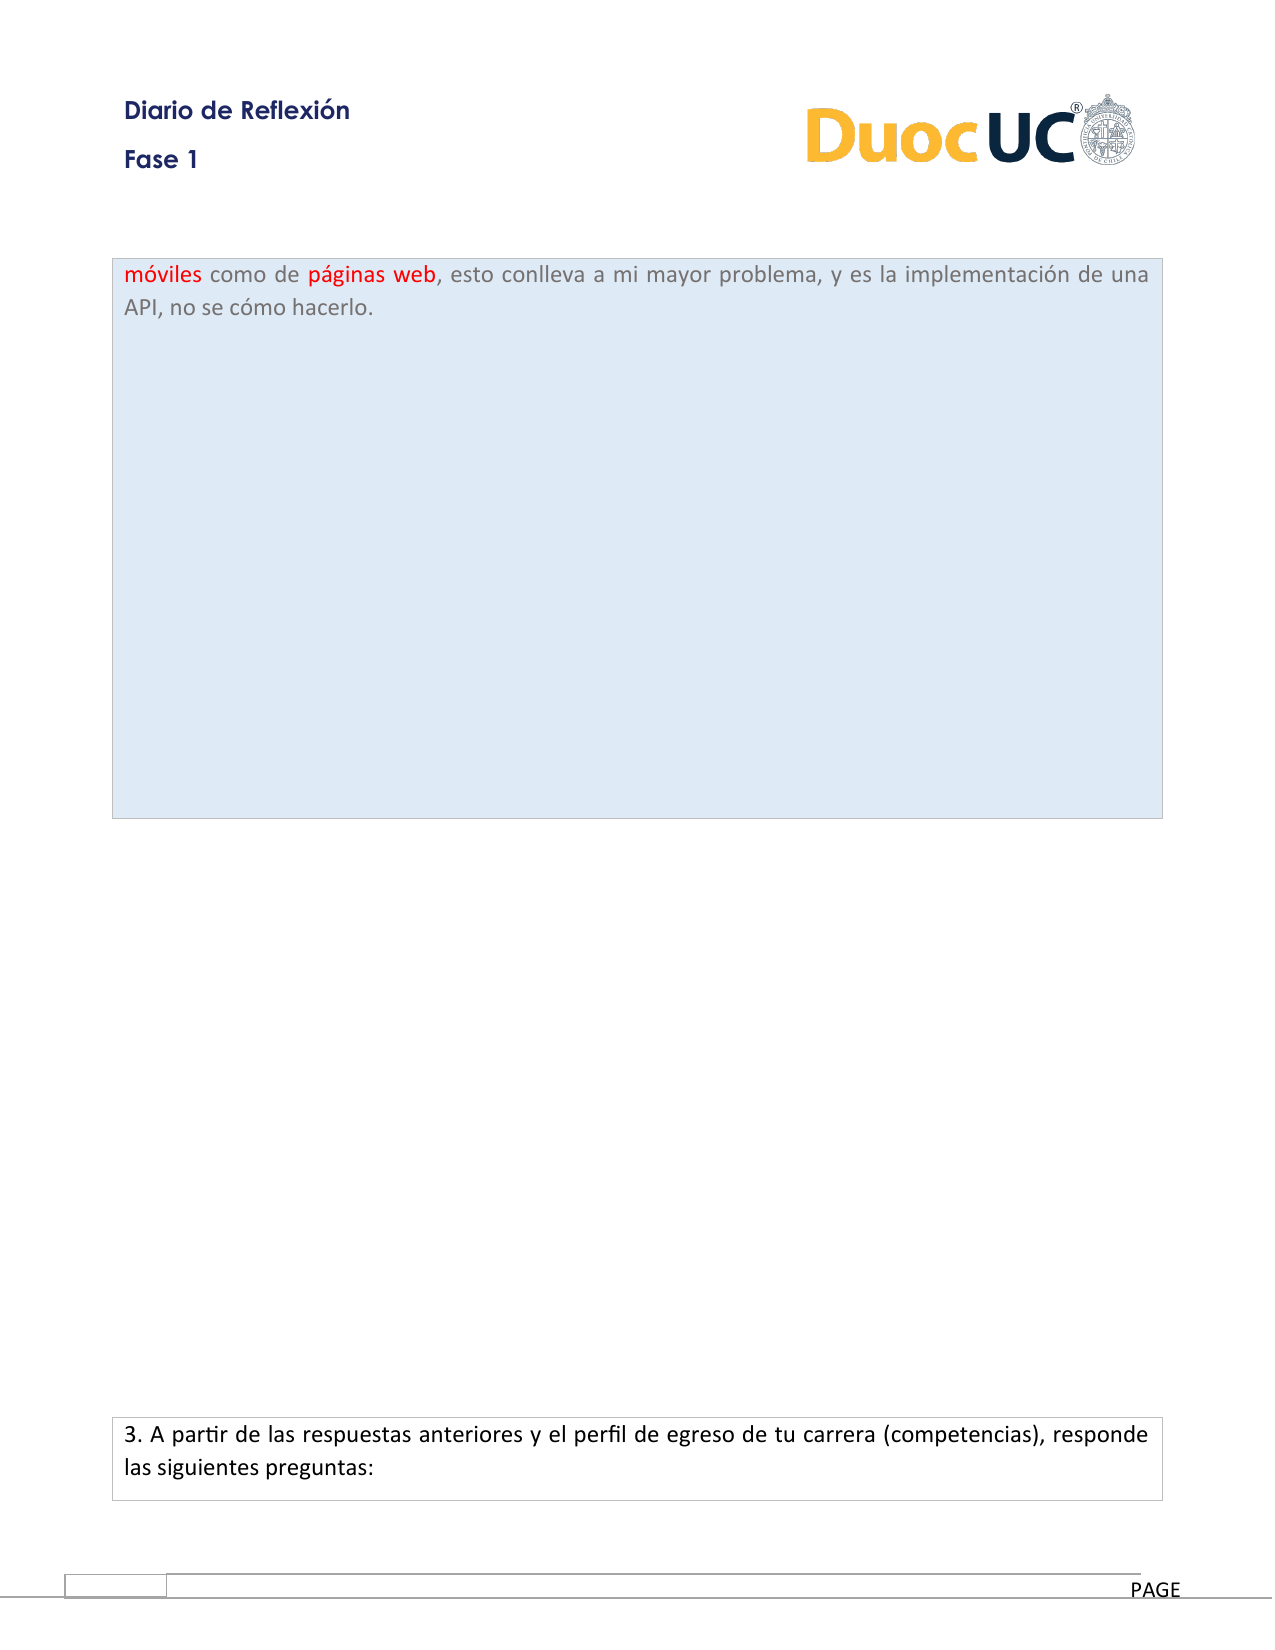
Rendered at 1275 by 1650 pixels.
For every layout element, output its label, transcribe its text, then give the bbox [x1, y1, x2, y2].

picture [807, 94, 1135, 165]
table_header 3. A partir de las respuestas anteriores y el perfil de egreso de tu carrera (competencias), responde las siguientes preguntas: [113, 1418, 1162, 1500]
